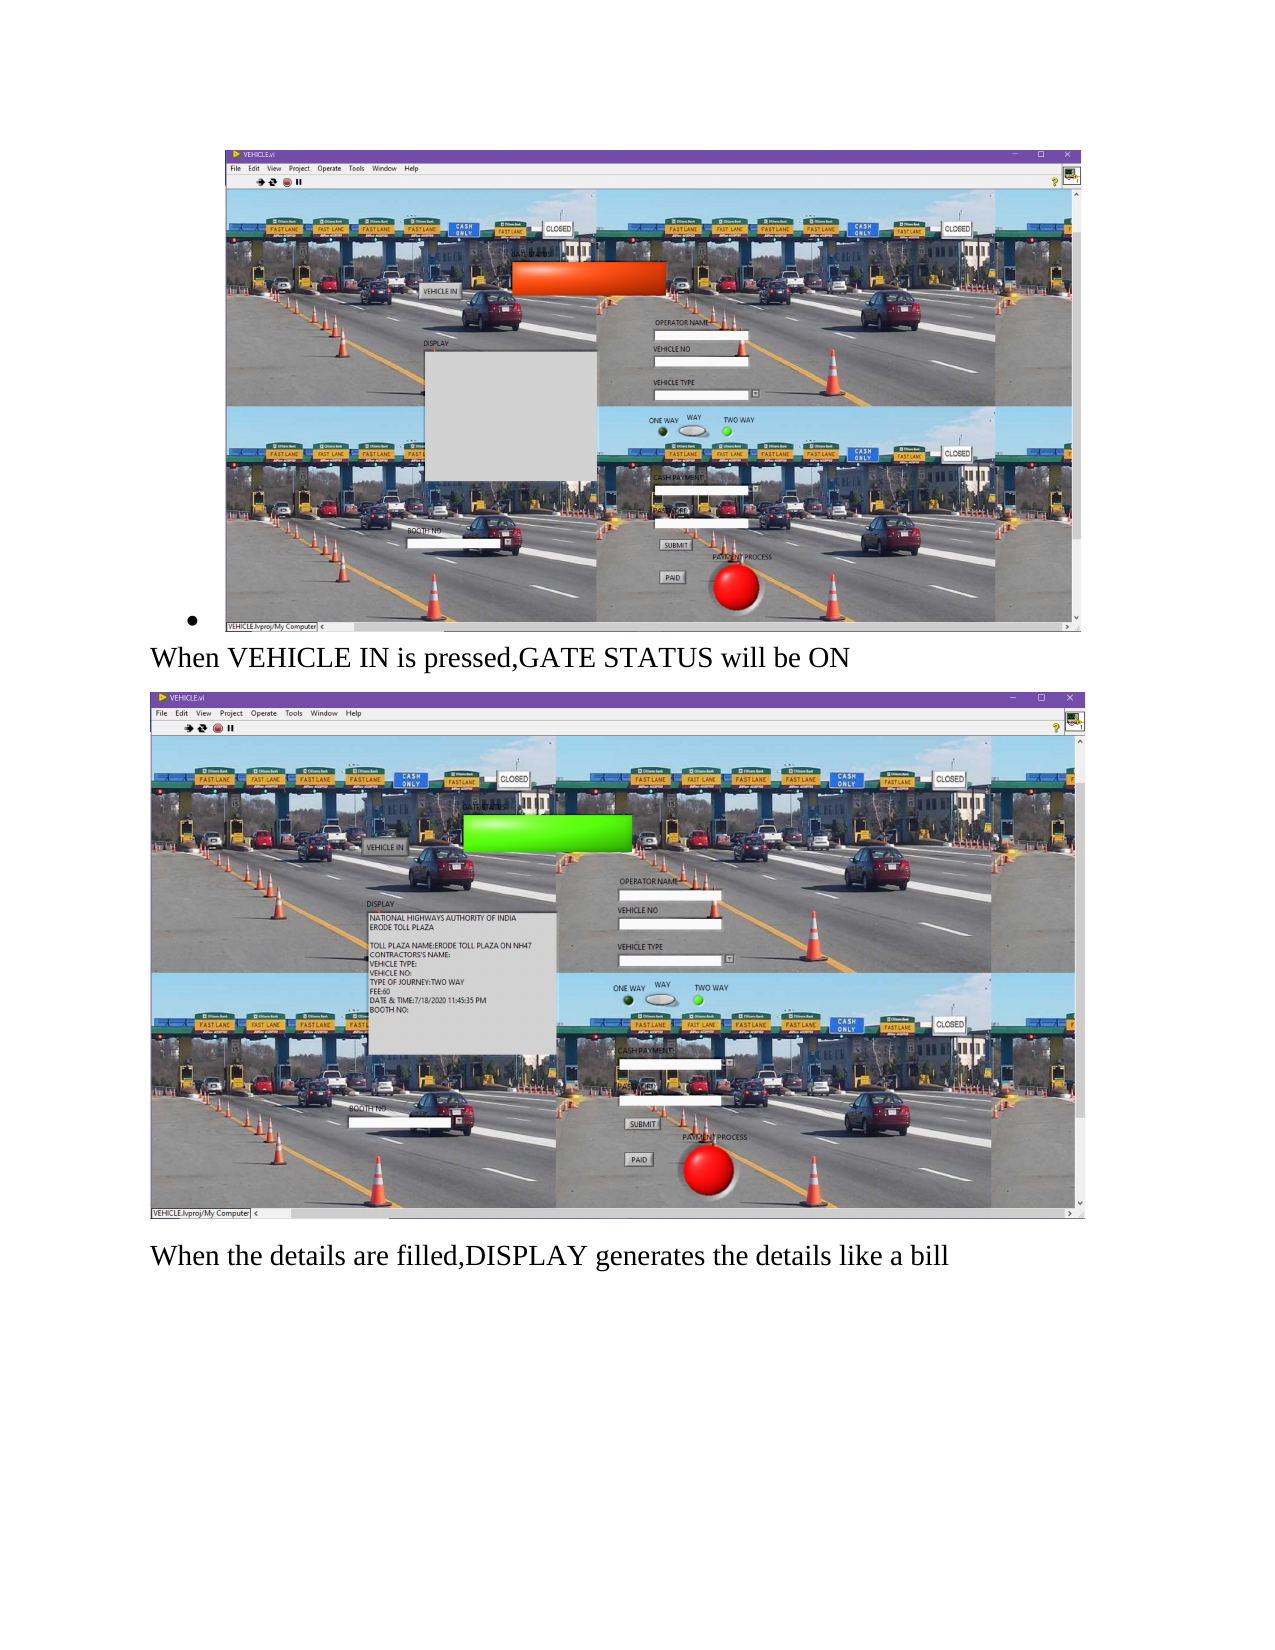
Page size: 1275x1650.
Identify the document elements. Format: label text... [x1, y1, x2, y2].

picture [150, 709, 1085, 1236]
text When VEHICLE IN is pressed,GATE STATUS will be ON [150, 657, 1125, 690]
text When the details are filled,DISPLAY generates the details like a bill [150, 1254, 1125, 1288]
picture [225, 150, 1082, 632]
